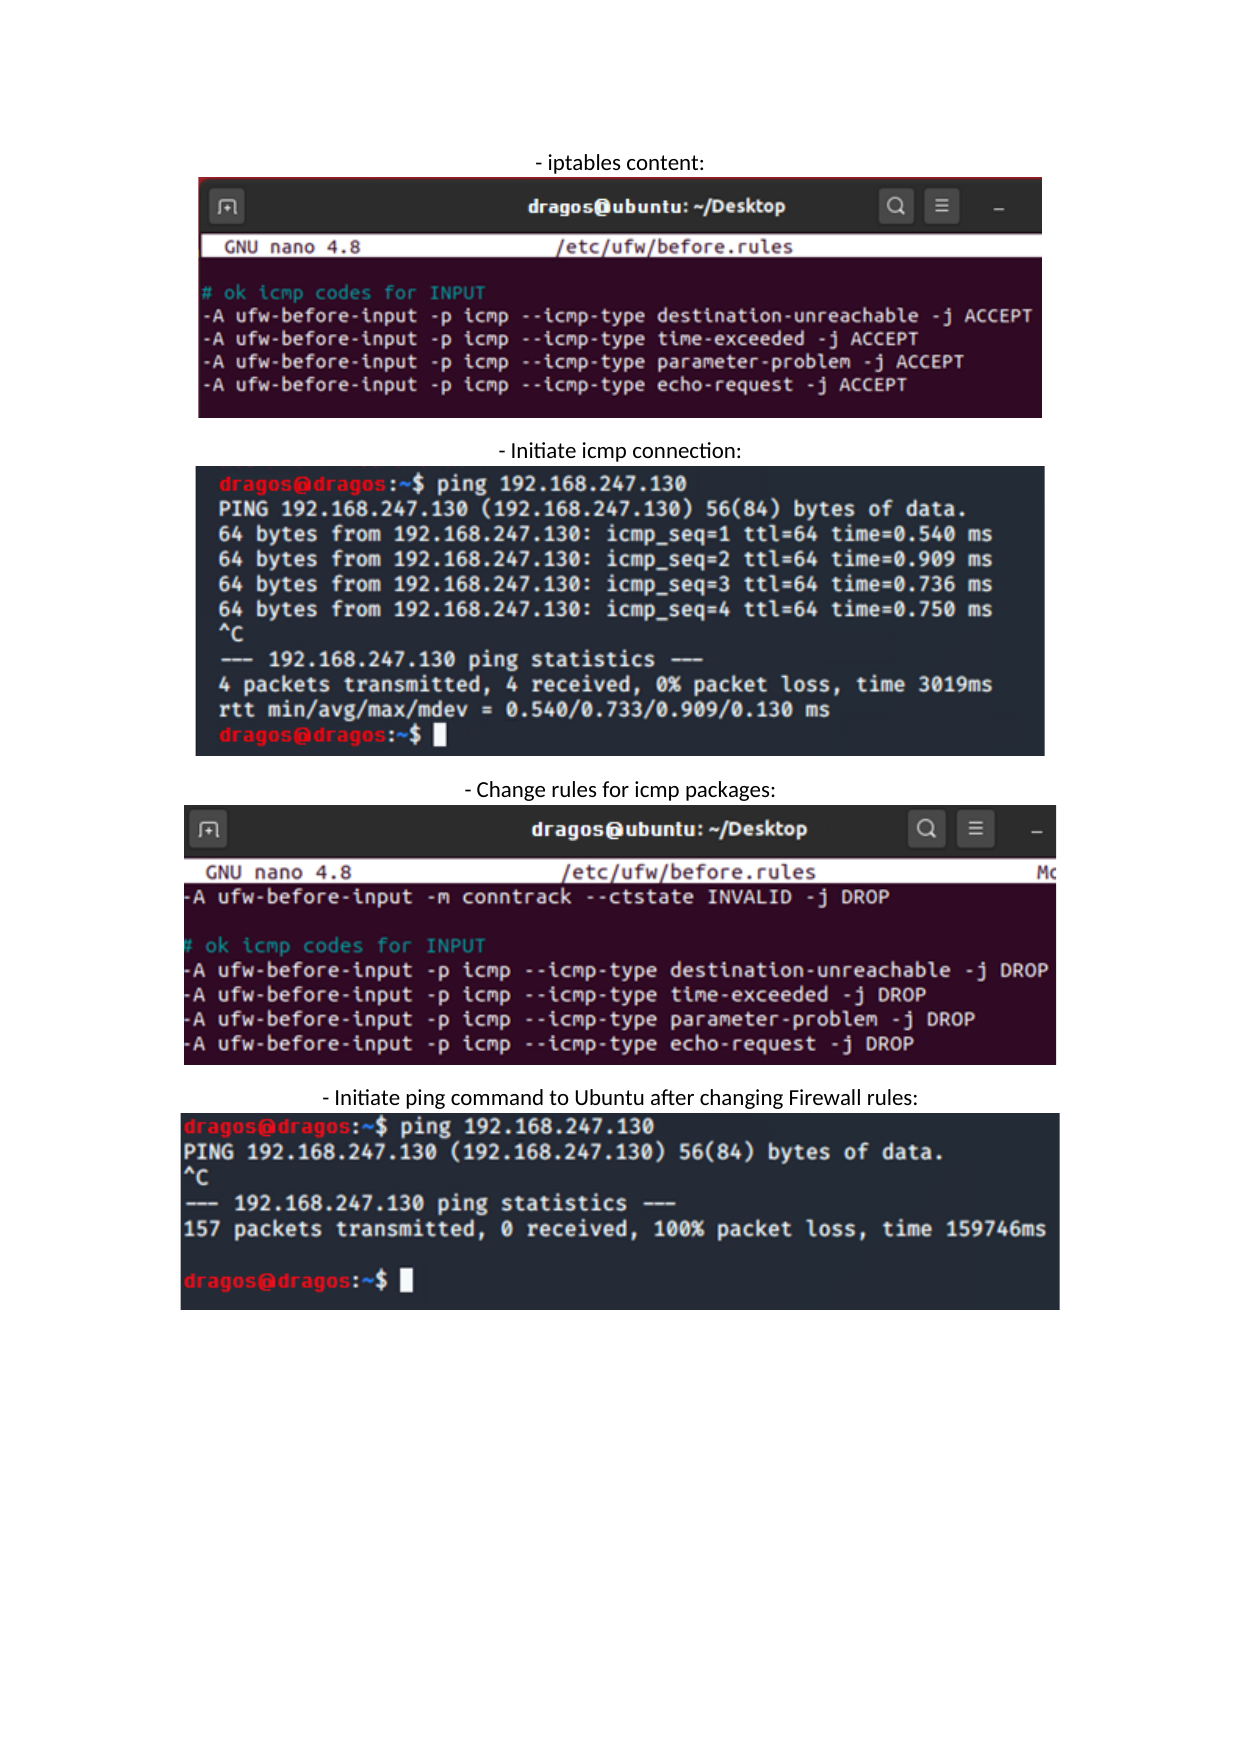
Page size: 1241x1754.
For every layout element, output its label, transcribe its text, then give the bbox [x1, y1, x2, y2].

picture [180, 1113, 1060, 1310]
picture [184, 805, 1057, 1065]
picture [195, 466, 1045, 756]
picture [198, 177, 1042, 418]
